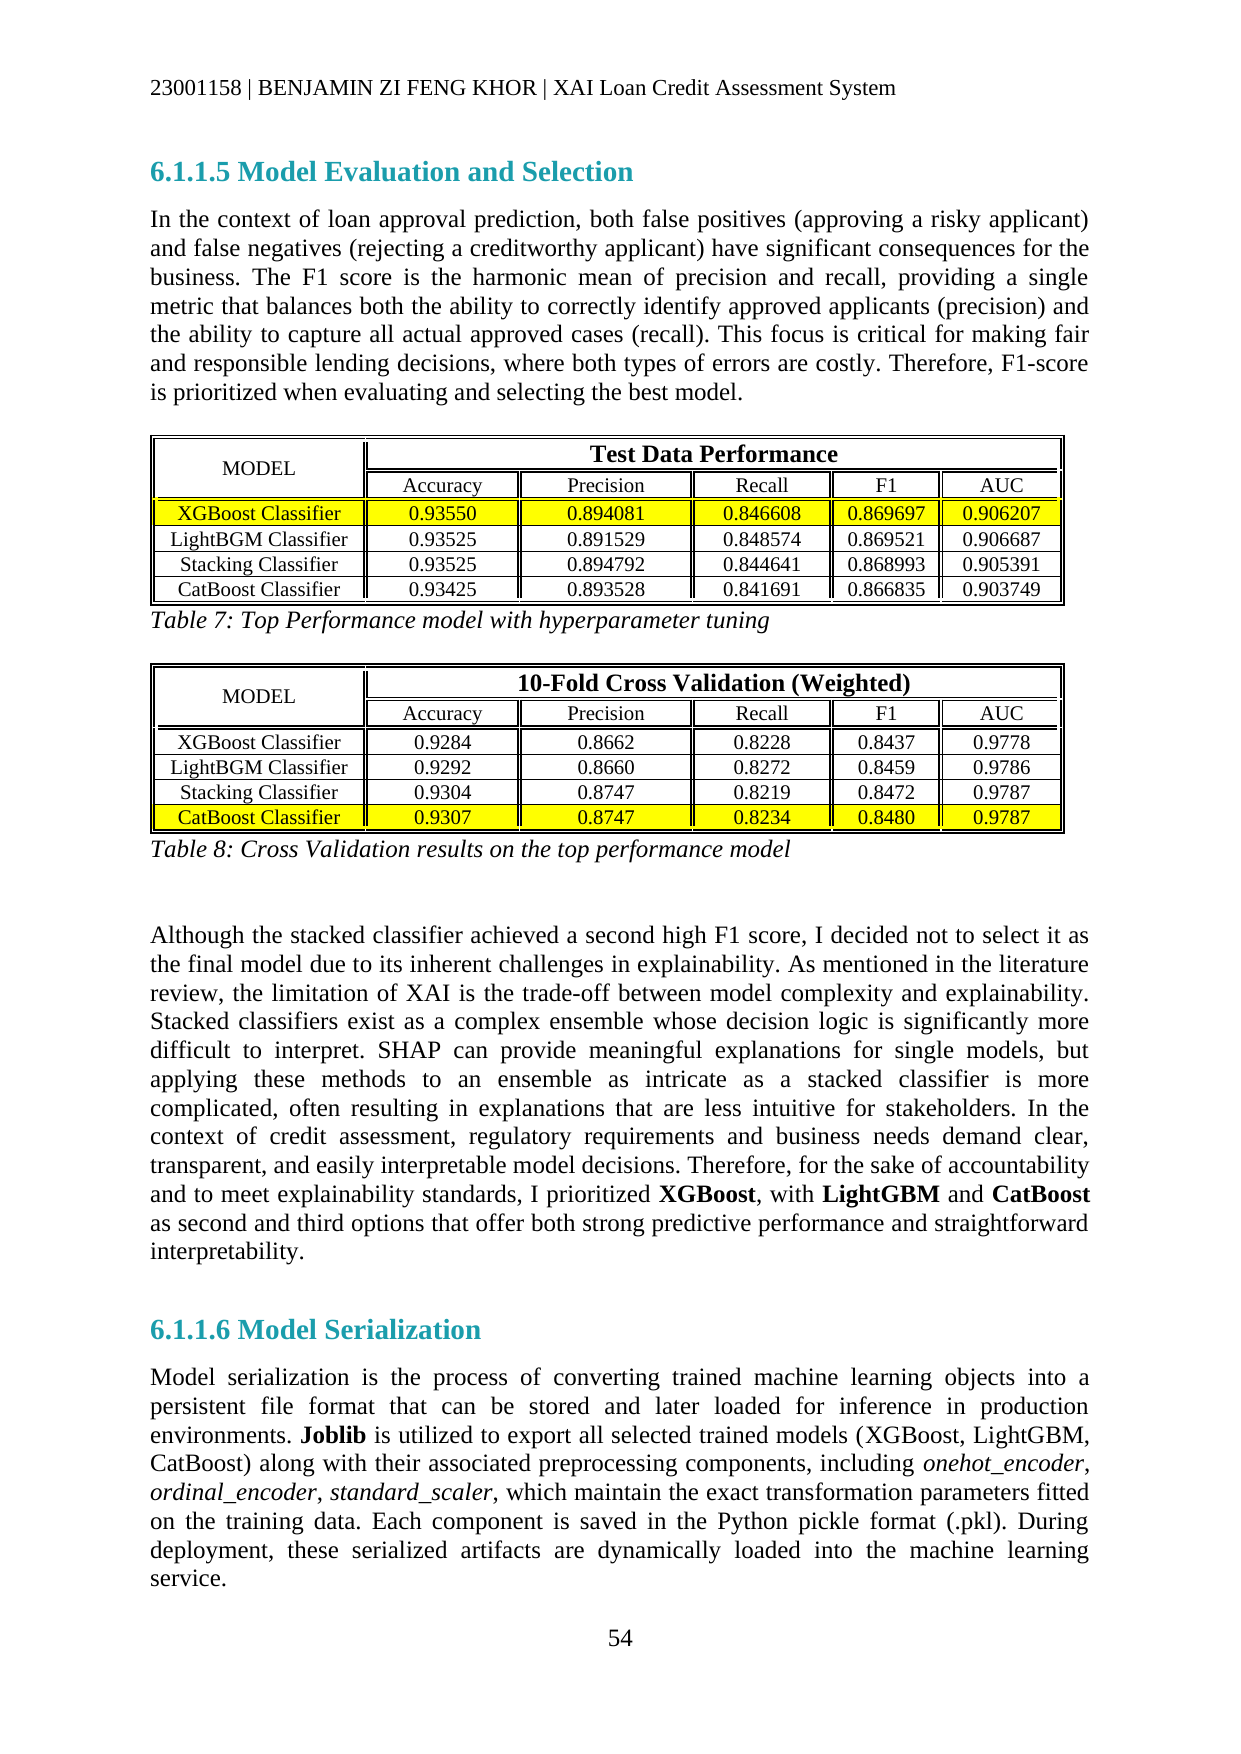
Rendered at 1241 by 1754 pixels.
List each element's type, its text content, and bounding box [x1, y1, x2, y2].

table_cell Stacking Classifier [155, 552, 363, 576]
table_header MODEL [155, 439, 365, 497]
table_cell CatBoost Classifier [155, 577, 365, 601]
table_cell F1 [834, 473, 938, 497]
table_cell 0.893528 [520, 577, 692, 601]
table_header 10-Fold Cross Validation (Weighted) [365, 665, 1062, 696]
table_cell XGBoost Classifier [152, 725, 365, 754]
table_cell 0.906207 [941, 497, 1062, 525]
table_cell 0.9786 [943, 755, 1060, 779]
table_header Test Data Performance [365, 436, 1062, 468]
table_cell 0.905391 [943, 552, 1060, 576]
subtitle 6.1.1.5 Model Evaluation and Selection [150, 154, 1090, 188]
subtitle 6.1.1.6 Model Serialization [150, 1312, 1090, 1346]
table_cell 0.891529 [522, 526, 690, 551]
table_cell 0.903749 [941, 577, 1060, 601]
table_cell 0.8228 [695, 730, 829, 754]
table_cell 0.8747 [520, 805, 692, 829]
table_cell LightBGM Classifier [155, 755, 363, 779]
table_cell Precision [522, 473, 690, 497]
table_cell 0.844641 [695, 552, 829, 576]
table_cell 0.8480 [832, 805, 941, 829]
table_cell 0.93550 [368, 501, 517, 525]
table_cell 0.868993 [834, 552, 938, 576]
table_cell Accuracy [368, 473, 517, 497]
table_cell 0.9284 [368, 730, 517, 754]
table_cell 0.869697 [834, 501, 938, 525]
table_cell 0.8459 [834, 755, 938, 779]
text Although the stacked classifier achieved a second high F1 score, I decided not to select it as the final model due to its inherent challenges in explainability. As mentioned in the literature review, the limitation of XAI is the trade-off between model complexity and explainability. Stacked classifiers exist as a complex ensemble whose decision logic is significantly more difficult to interpret. SHAP can provide meaningful explanations for single models, but applying these methods to an ensemble as intricate as a stacked classifier is more complicated, often resulting in explanations that are less intuitive for stakeholders. In the context of credit assessment, regulatory requirements and business needs demand clear, transparent, and easily interpretable model decisions. Therefore, for the sake of accountability and to meet explainability standards, I prioritized XGBoost, with LightGBM and CatBoost as second and third options that offer both strong predictive performance and straightforward interpretability. [150, 920, 1090, 1265]
table_cell 0.8747 [522, 780, 690, 804]
table_cell 0.9292 [368, 755, 517, 779]
table_cell AUC [941, 468, 1062, 497]
table_cell 0.8272 [695, 755, 829, 779]
table_cell Precision [522, 701, 690, 725]
table_cell LightBGM Classifier [155, 526, 363, 551]
table_cell 0.869521 [834, 526, 938, 551]
table_cell Accuracy [368, 701, 517, 725]
table_cell 0.8219 [695, 780, 829, 804]
table_cell F1 [834, 701, 938, 725]
table_cell 0.9787 [941, 805, 1060, 829]
table_cell 0.906687 [943, 526, 1060, 551]
table_cell 0.93425 [365, 577, 519, 601]
table_cell AUC [941, 696, 1062, 725]
table_cell XGBoost Classifier [152, 497, 365, 525]
table_cell 0.8437 [834, 730, 938, 754]
table_cell 0.894081 [522, 501, 690, 525]
table_cell 0.8660 [522, 755, 690, 779]
table_cell Recall [695, 701, 829, 725]
table_cell CatBoost Classifier [155, 805, 365, 829]
text Table 8: Cross Validation results on the top performance model [150, 834, 1090, 863]
table_cell 0.9787 [943, 780, 1060, 804]
table_cell 0.93525 [368, 552, 517, 576]
text Table 7: Top Performance model with hyperparameter tuning [150, 605, 1090, 634]
table_cell 0.9307 [365, 805, 519, 829]
table_cell 0.8472 [834, 780, 938, 804]
table_cell 0.93525 [368, 526, 517, 551]
table_cell 0.866835 [832, 577, 941, 601]
table_cell 0.8234 [692, 805, 832, 829]
table_cell 0.848574 [695, 526, 829, 551]
table_cell 0.9778 [941, 725, 1062, 754]
table_cell Stacking Classifier [155, 780, 363, 804]
text In the context of loan approval prediction, both false positives (approving a risky applicant) and false negatives (rejecting a creditworthy applicant) have significant consequences for the business. The F1 score is the harmonic mean of precision and recall, providing a single metric that balances both the ability to correctly identify approved applicants (precision) and the ability to capture all actual approved cases (recall). This focus is critical for making fair and responsible lending decisions, where both types of errors are costly. Therefore, F1-score is prioritized when evaluating and selecting the best model. [150, 204, 1090, 406]
table_cell Recall [695, 473, 829, 497]
table_header MODEL [155, 668, 365, 725]
table_cell 0.9304 [368, 780, 517, 804]
table_cell 0.8662 [522, 730, 690, 754]
table_cell 0.841691 [692, 577, 832, 601]
table_cell 0.846608 [695, 501, 829, 525]
table_cell 0.894792 [522, 552, 690, 576]
text Model serialization is the process of converting trained machine learning objects into a persistent file format that can be stored and later loaded for inference in production environments. Joblib is utilized to export all selected trained models (XGBoost, LightGBM, CatBoost) along with their associated preprocessing components, including onehot_encoder, ordinal_encoder, standard_scaler, which maintain the exact transformation parameters fitted on the training data. Each component is saved in the Python pickle format (.pkl). During deployment, these serialized artifacts are dynamically loaded into the machine learning service. [150, 1362, 1090, 1592]
